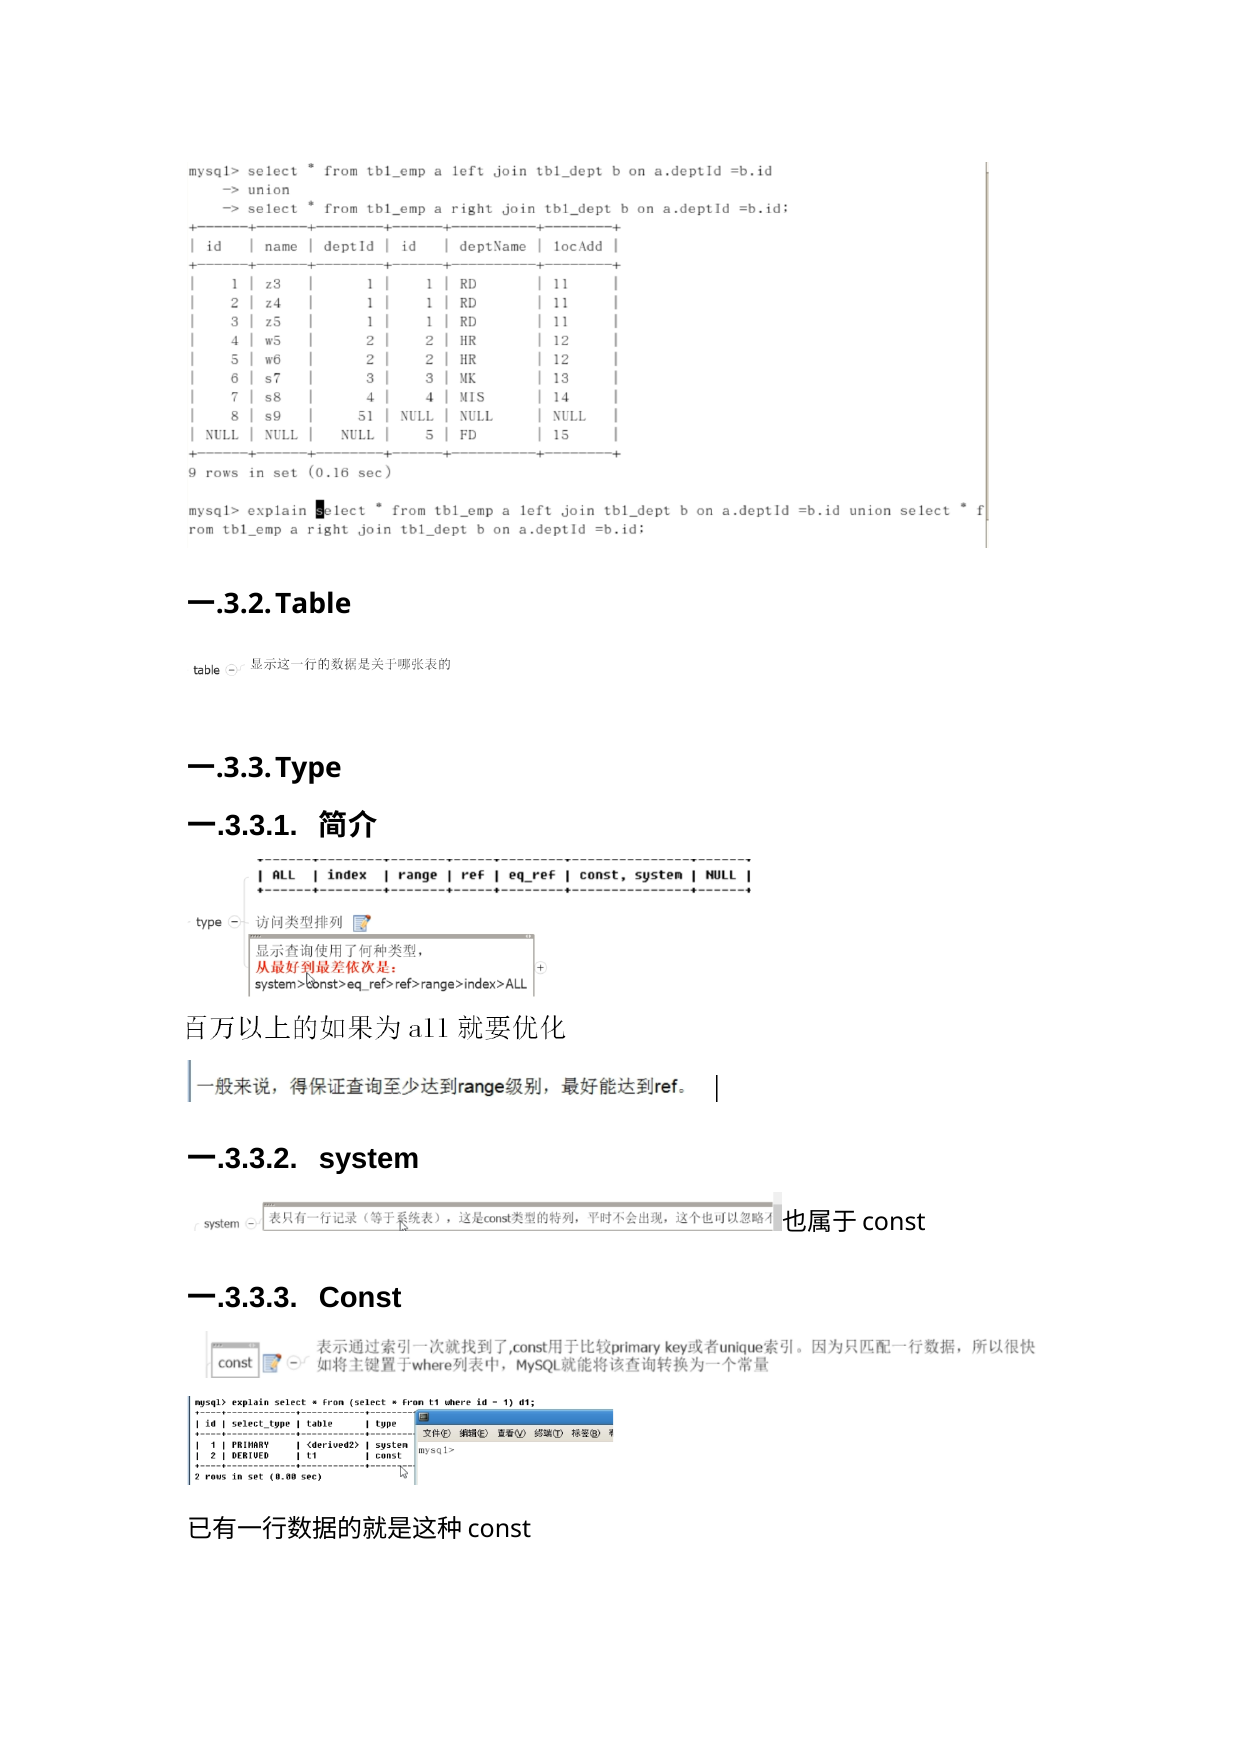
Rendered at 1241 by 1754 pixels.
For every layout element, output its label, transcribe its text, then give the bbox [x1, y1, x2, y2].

subtitle Type [187, 745, 1053, 786]
text 已有一行数据的就是这种const [187, 1519, 1053, 1584]
subtitle Const [187, 1287, 1053, 1352]
picture [187, 651, 510, 690]
subtitle system [187, 1149, 1053, 1214]
picture [196, 1356, 1053, 1403]
picture [187, 1217, 782, 1256]
subtitle Table [187, 581, 1053, 622]
subtitle 简介 [187, 815, 1053, 880]
picture [187, 1421, 614, 1510]
picture [187, 162, 989, 548]
picture [187, 884, 751, 1127]
